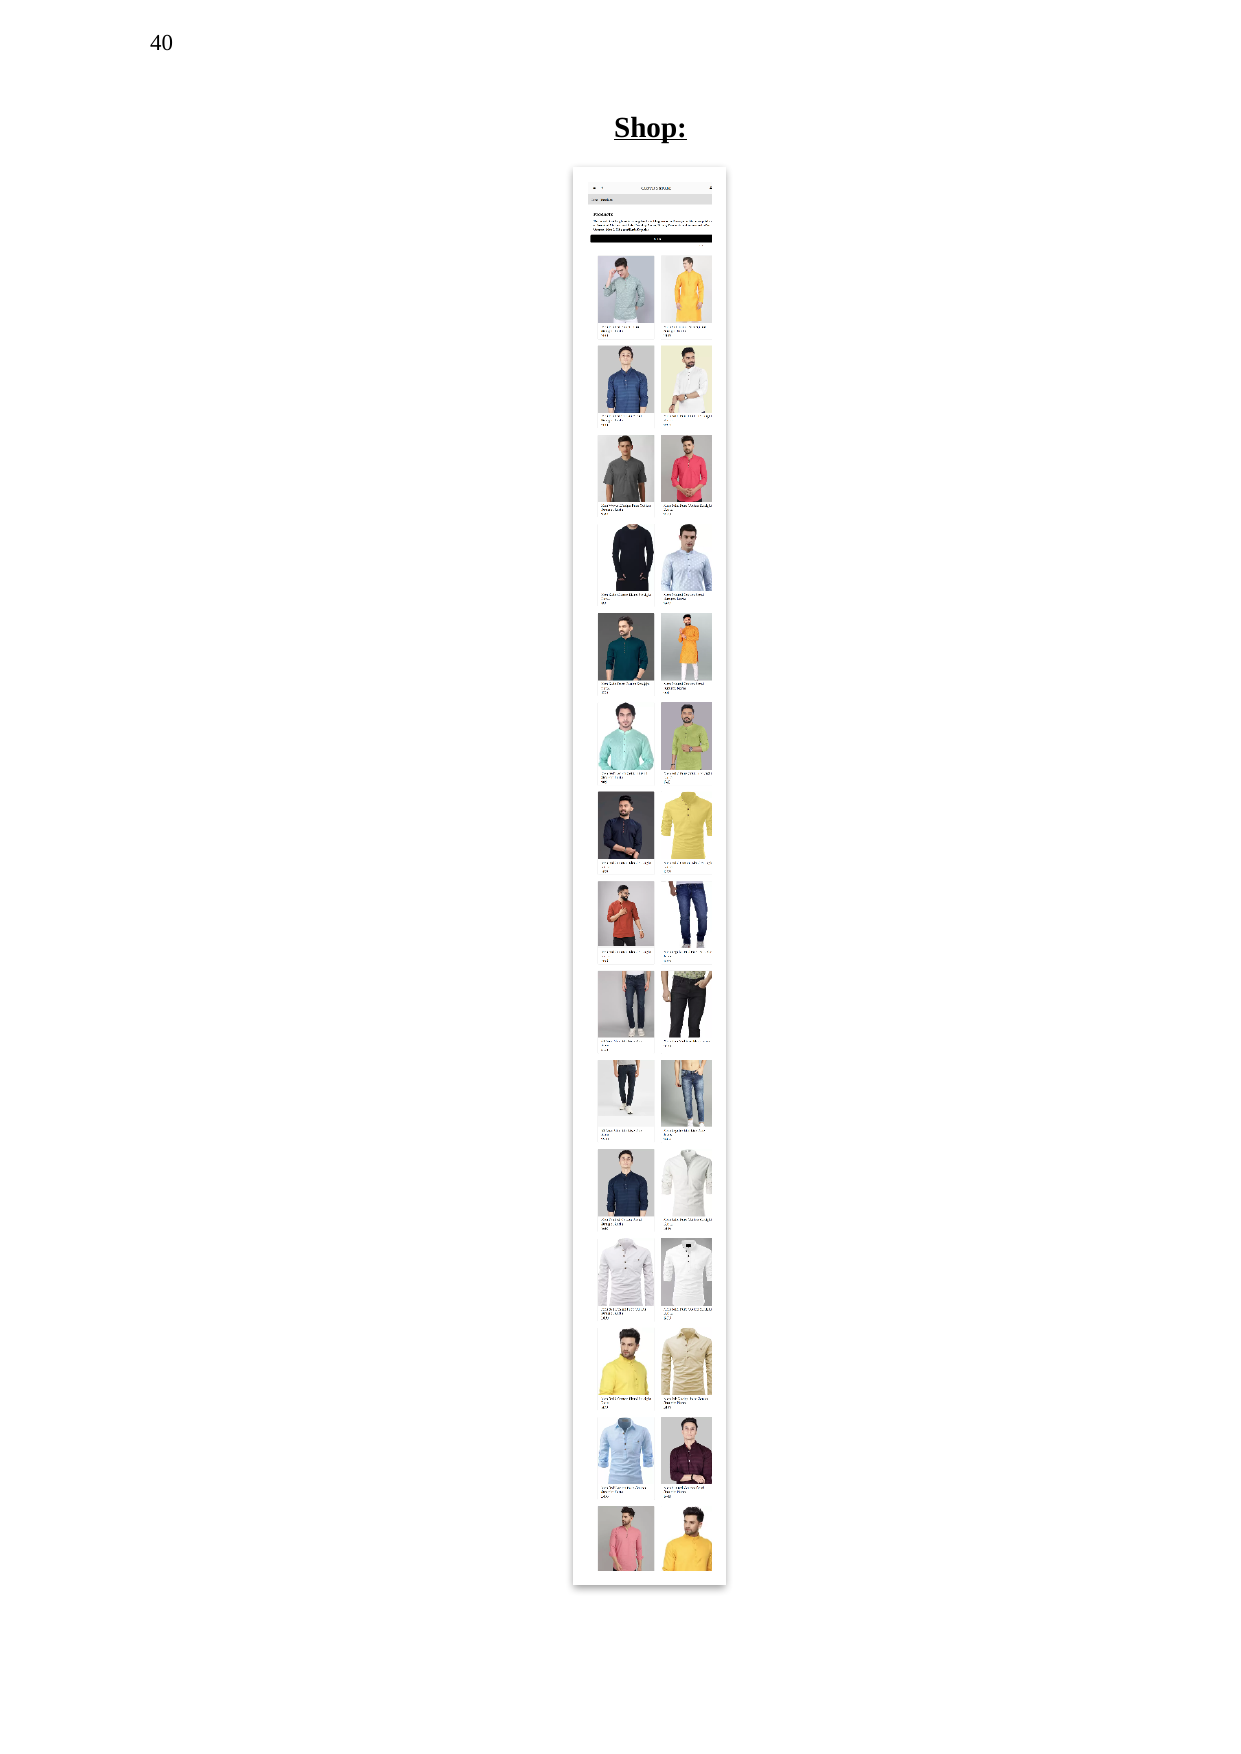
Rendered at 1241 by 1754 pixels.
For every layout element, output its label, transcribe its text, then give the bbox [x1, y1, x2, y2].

text Shop: [150, 110, 1151, 143]
picture [588, 182, 712, 1571]
